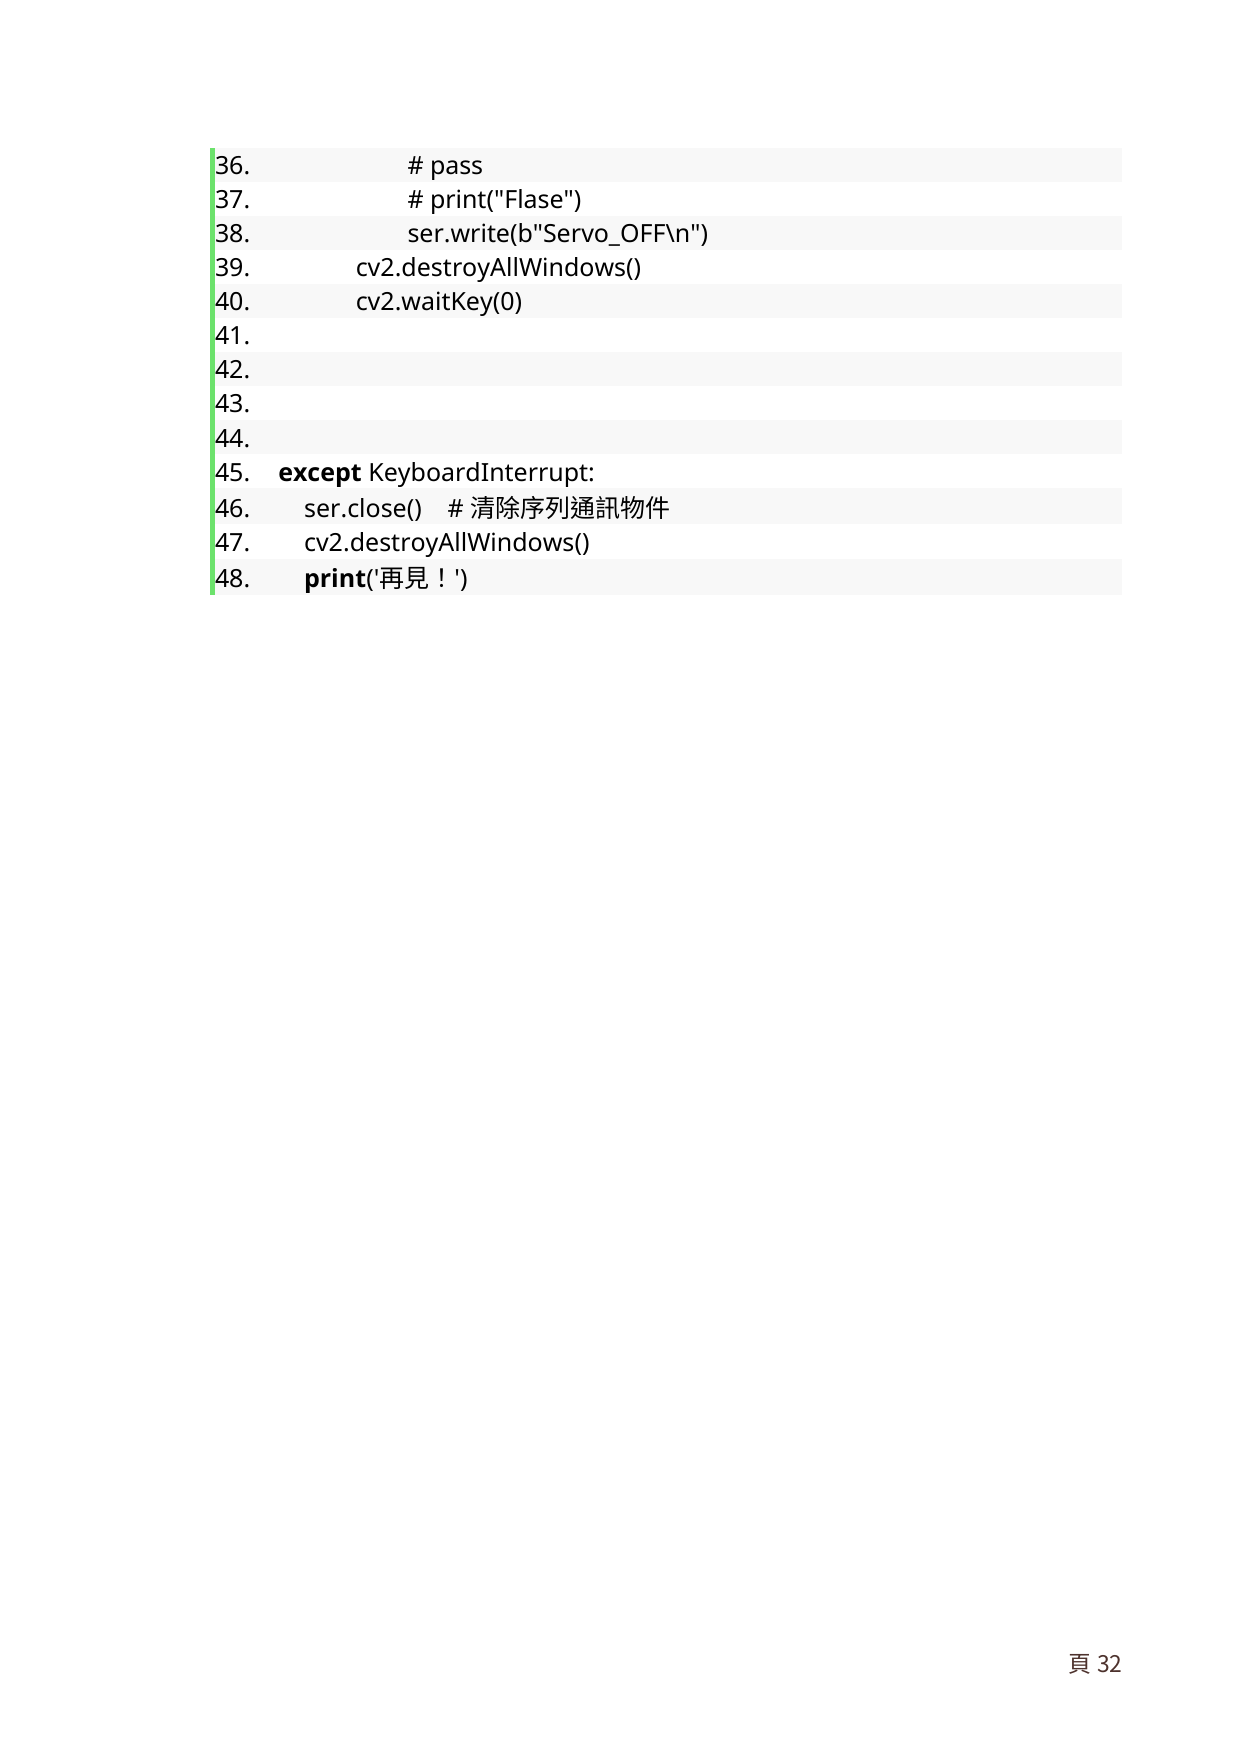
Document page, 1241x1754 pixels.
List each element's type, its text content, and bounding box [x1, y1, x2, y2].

list cv2.waitKey(0) [215, 284, 1122, 318]
list # print("Flase") [215, 182, 1122, 216]
list except KeyboardInterrupt: [215, 454, 1122, 488]
list cv2.destroyAllWindows() [215, 524, 1122, 559]
list ser.close() # 清除序列通訊物件 [215, 488, 1122, 524]
list ser.write(b"Servo_OFF\n") [215, 216, 1122, 250]
list print('再見！') [215, 559, 1122, 595]
list cv2.destroyAllWindows() [215, 250, 1122, 284]
list # pass [215, 148, 1122, 182]
